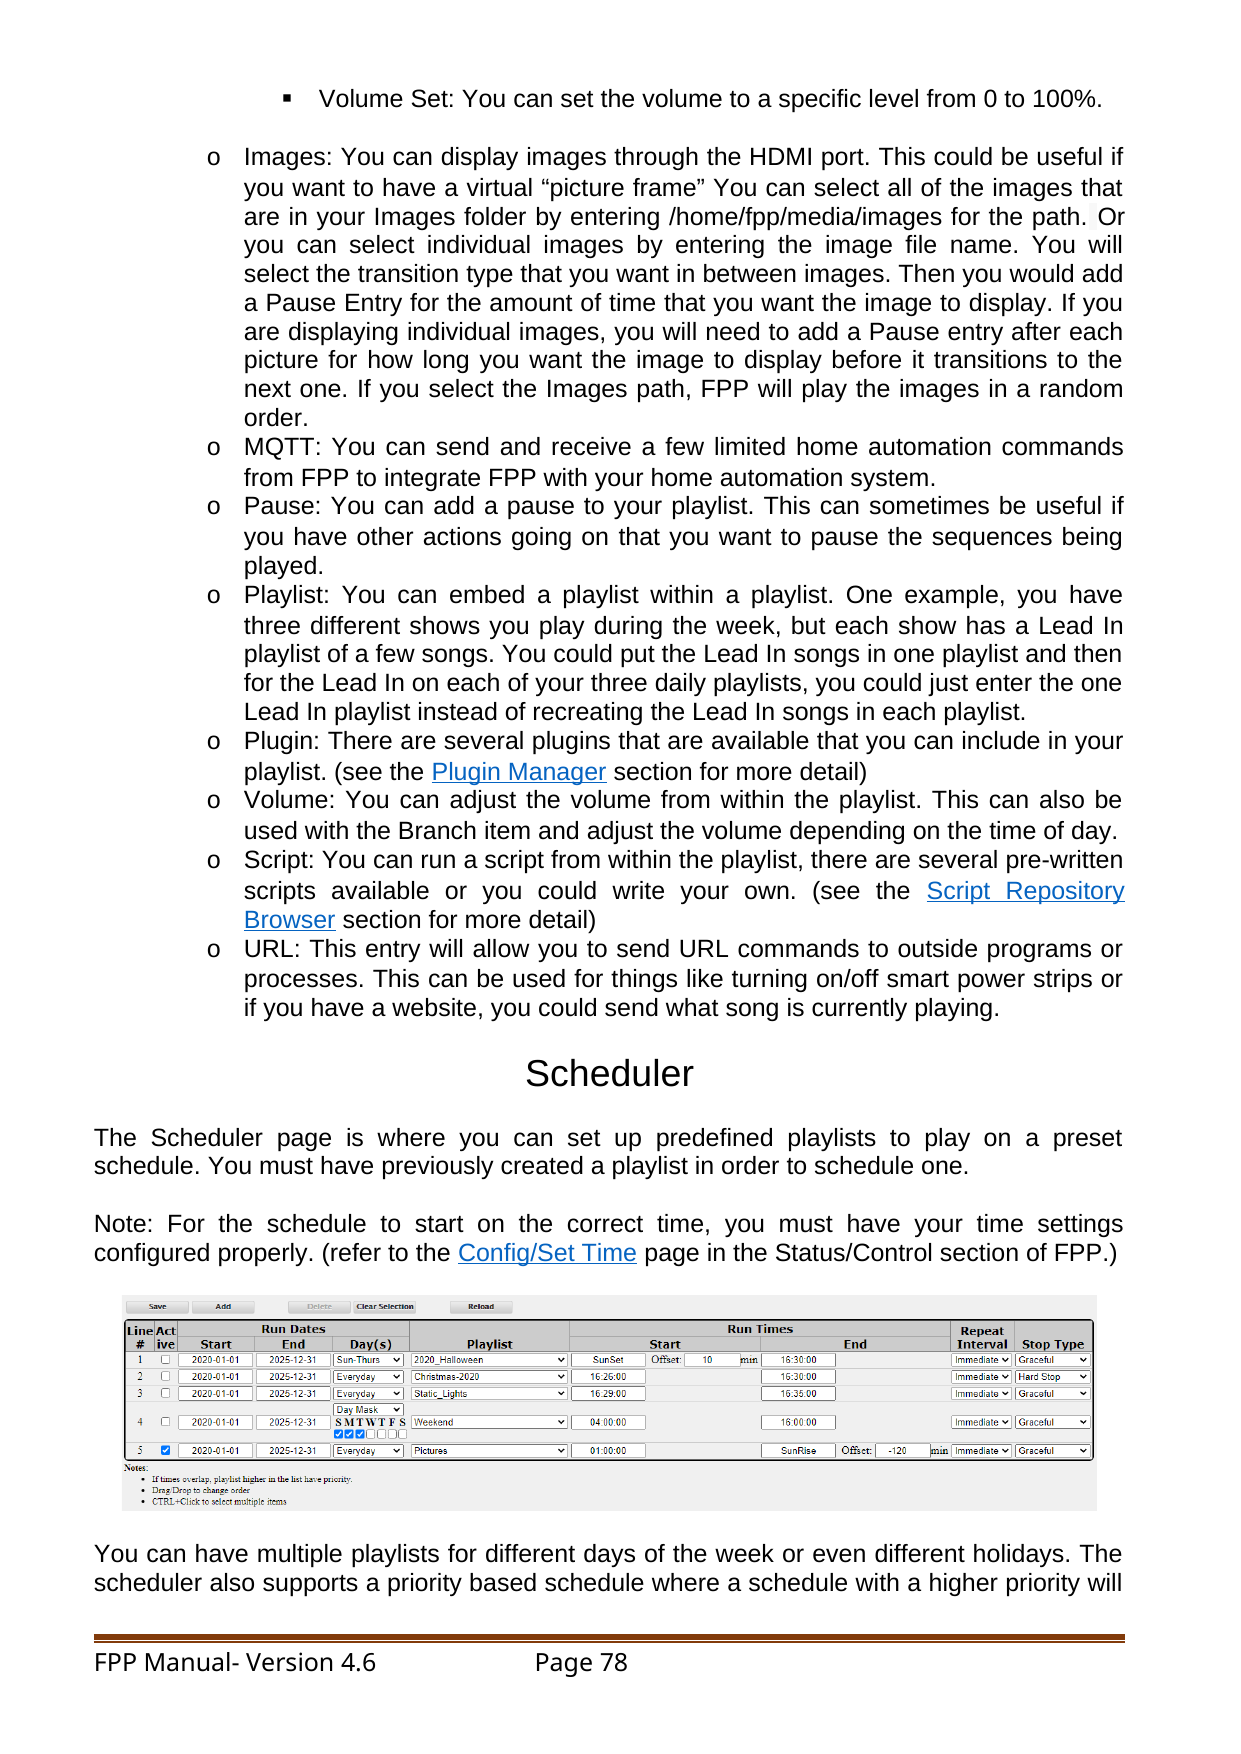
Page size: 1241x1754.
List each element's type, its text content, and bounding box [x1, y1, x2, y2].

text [94, 1539, 1125, 1597]
list Script: You can run a script from within the playlist, there are several pre-written scripts available or you could write your own. (see the Script Repository Browser section for more detail) [206, 845, 1125, 933]
list Playlist: You can embed a playlist within a playlist. One example, you have three different shows you play during the week, but each show has a Lead In playlist of a few songs. You could put the Lead In songs in one playlist and then for the Lead In on each of your three daily playlists, you could just enter the one Lead In playlist instead of recreating the Lead In songs in each playlist. [206, 580, 1125, 726]
picture [121, 1295, 1097, 1511]
list Volume: You can adjust the volume from within the playlist. This can also be used with the Branch item and adjust the volume depending on the time of day. [206, 785, 1125, 845]
subtitle Scheduler [94, 1051, 1125, 1094]
list MQTT: You can send and receive a few limited home automation commands from FPP to integrate FPP with your home automation system. [206, 432, 1125, 491]
list Plugin: There are several plugins that are available that you can include in your playlist. (see the Plugin Manager section for more detail) [206, 726, 1125, 785]
list Volume Set: You can set the volume to a specific level from 0 to 100%. [281, 84, 1125, 113]
text Note: For the schedule to start on the correct time, you must have your time settings configured properly. (refer to the Config/Set Time page in the Status/Control section of FPP.) [94, 1209, 1125, 1266]
text The Scheduler page is where you can set up predefined playlists to play on a preset schedule. You must have previously created a playlist in order to schedule one. [94, 1123, 1125, 1180]
list Images: You can display images through the HDMI port. This could be useful if you want to have a virtual “picture frame” You can select all of the images that are in your Images folder by entering /home/fpp/media/images for the path. Or you can select individual images by entering the image file name. You will select the transition type that you want in between images. Then you would add a Pause Entry for the amount of time that you want the image to display. If you are displaying individual images, you will need to add a Pause entry after each picture for how long you want the image to display before it transitions to the next one. If you select the Images path, FPP will play the images in a random order. [206, 142, 1125, 432]
list Pause: You can add a pause to your playlist. This can sometimes be useful if you have other actions going on that you want to pause the sequences being played. [206, 491, 1125, 580]
list URL: This entry will allow you to send URL commands to outside programs or processes. This can be used for things like turning on/off smart power strips or if you have a website, you could send what song is currently playing. [206, 933, 1125, 1022]
